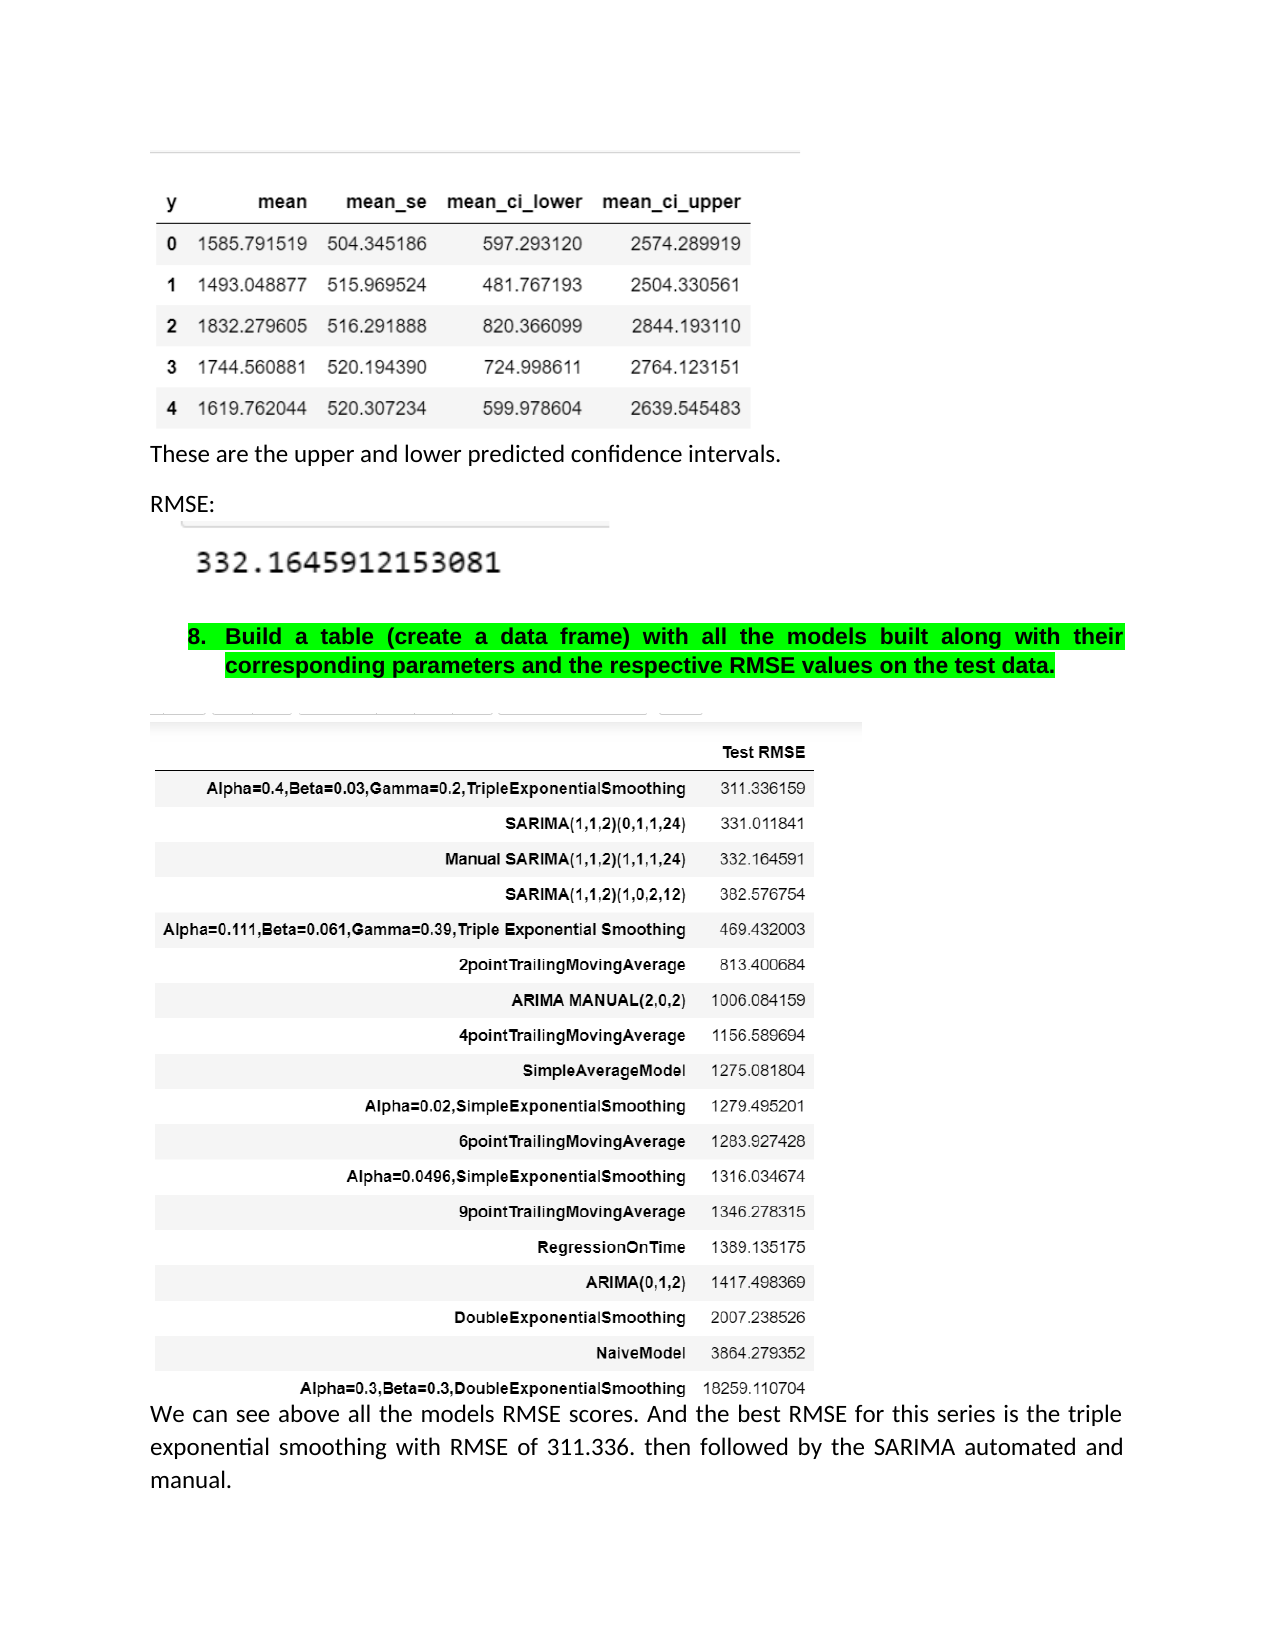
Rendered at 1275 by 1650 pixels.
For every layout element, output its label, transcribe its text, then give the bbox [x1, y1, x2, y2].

text We can see above all the models RMSE scores. And the best RMSE for this series is the triple exponential smoothing with RMSE of 311.336. then followed by the SARIMA automated and manual. [150, 1398, 1125, 1495]
list Build a table (create a data frame) with all the models built along with their corresponding parameters and the respective RMSE values on the test data. [187, 623, 1125, 678]
text These are the upper and lower predicted confidence intervals. [150, 438, 1125, 469]
picture [150, 713, 862, 1397]
picture [150, 150, 801, 437]
text RMSE: [150, 488, 1125, 519]
picture [150, 521, 610, 589]
